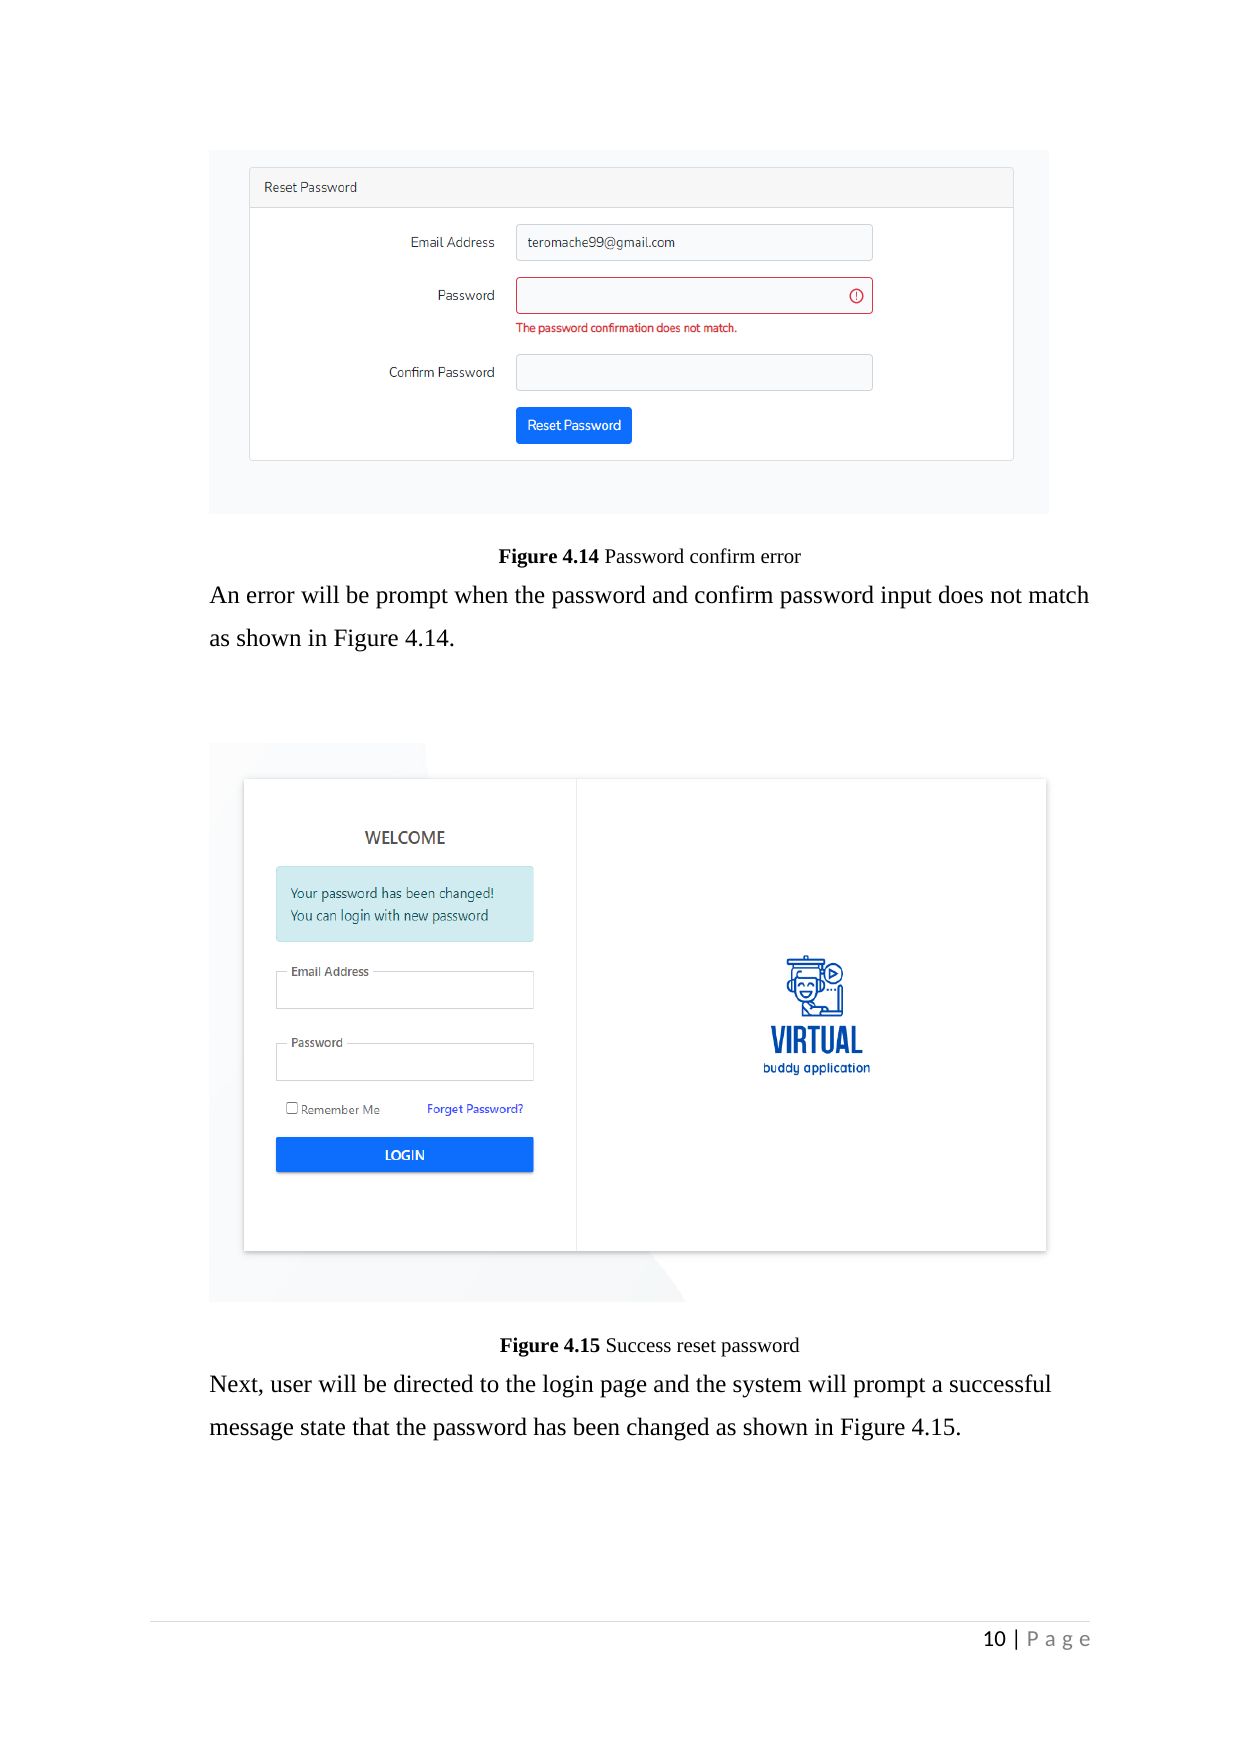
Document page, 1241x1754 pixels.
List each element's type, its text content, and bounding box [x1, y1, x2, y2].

picture [209, 743, 1073, 1302]
text An error will be prompt when the password and confirm password input does not match as shown in Figure 4.14. [209, 580, 1090, 652]
text Next, user will be directed to the login page and the system will prompt a successful message state that the password has been changed as shown in Figure 4.15. [209, 1369, 1090, 1441]
text Figure 4.15 Success reset password [209, 1333, 1090, 1357]
text Figure 4.14 Password confirm error [209, 544, 1090, 568]
picture [209, 150, 1049, 514]
